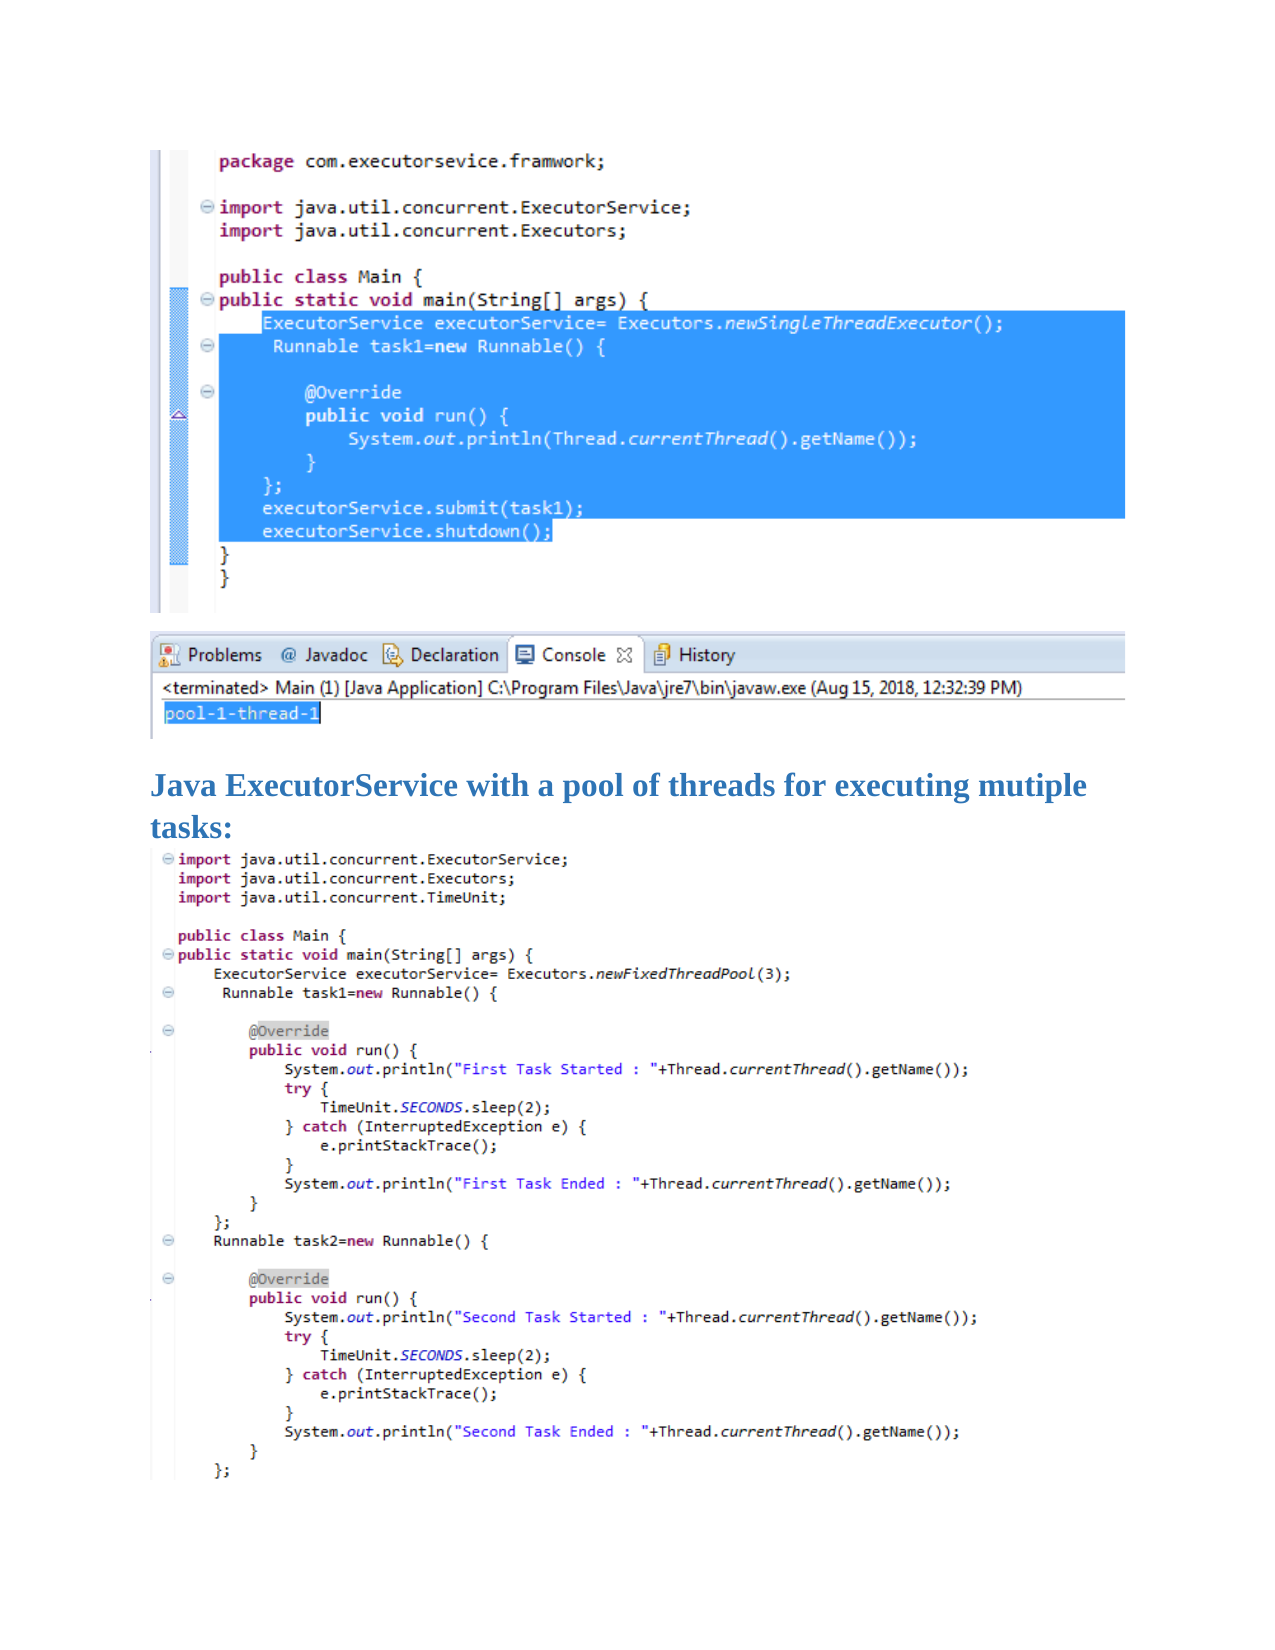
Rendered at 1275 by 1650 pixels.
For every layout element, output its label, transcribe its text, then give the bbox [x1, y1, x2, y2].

picture [150, 150, 1125, 613]
picture [150, 631, 1125, 739]
subtitle Java ExecutorService with a pool of threads for executing mutiple tasks: [150, 766, 1125, 845]
picture [150, 848, 1125, 1480]
